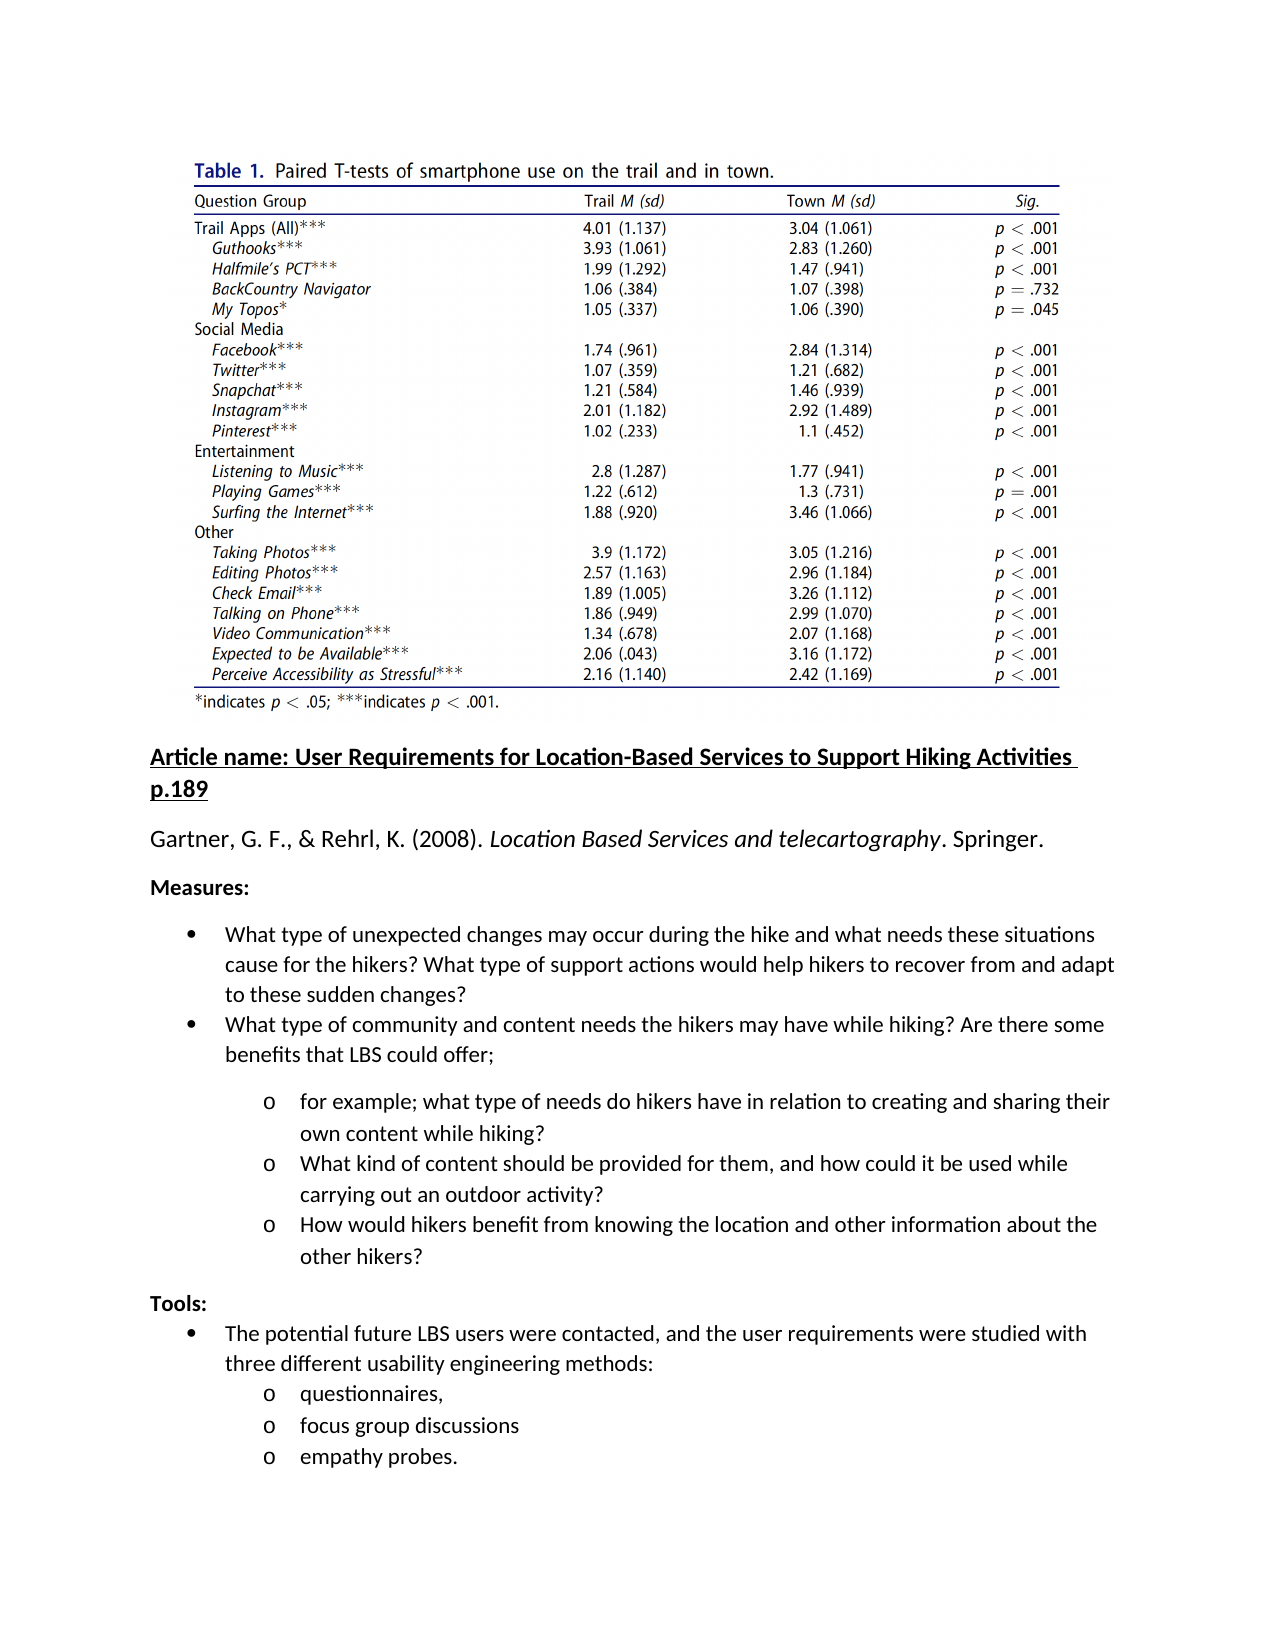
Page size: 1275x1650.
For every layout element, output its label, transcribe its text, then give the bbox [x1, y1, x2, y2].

list What type of unexpected changes may occur during the hike and what needs these situations cause for the hikers? What type of support actions would help hikers to recover from and adapt to these sudden changes? [187, 920, 1125, 1008]
text Article name: User Requirements for Location-Based Services to Support Hiking Activities p.189 [150, 741, 1125, 804]
list questionnaires, [262, 1379, 1125, 1408]
list How would hikers benefit from knowing the location and other information about the other hikers? [262, 1211, 1125, 1270]
text Gartner, G. F., & Rehrl, K. (2008). Location Based Services and telecartography. Springer. [150, 823, 1125, 854]
list The potential future LBS users were contacted, and the user requirements were studied with three different usability engineering methods: [187, 1319, 1125, 1377]
text Measures: [150, 873, 1125, 901]
list for example; what type of needs do hikers have in relation to creating and sharing their own content while hiking? [262, 1087, 1125, 1147]
list What type of community and content needs the hikers may have while hiking? Are there some benefits that LBS could offer; [187, 1010, 1125, 1068]
text Tools: [150, 1289, 1125, 1317]
list focus group discussions [262, 1411, 1125, 1440]
list What kind of content should be provided for them, and how could it be used while carrying out an outdoor activity? [262, 1149, 1125, 1208]
list empathy probes. [262, 1442, 1125, 1471]
